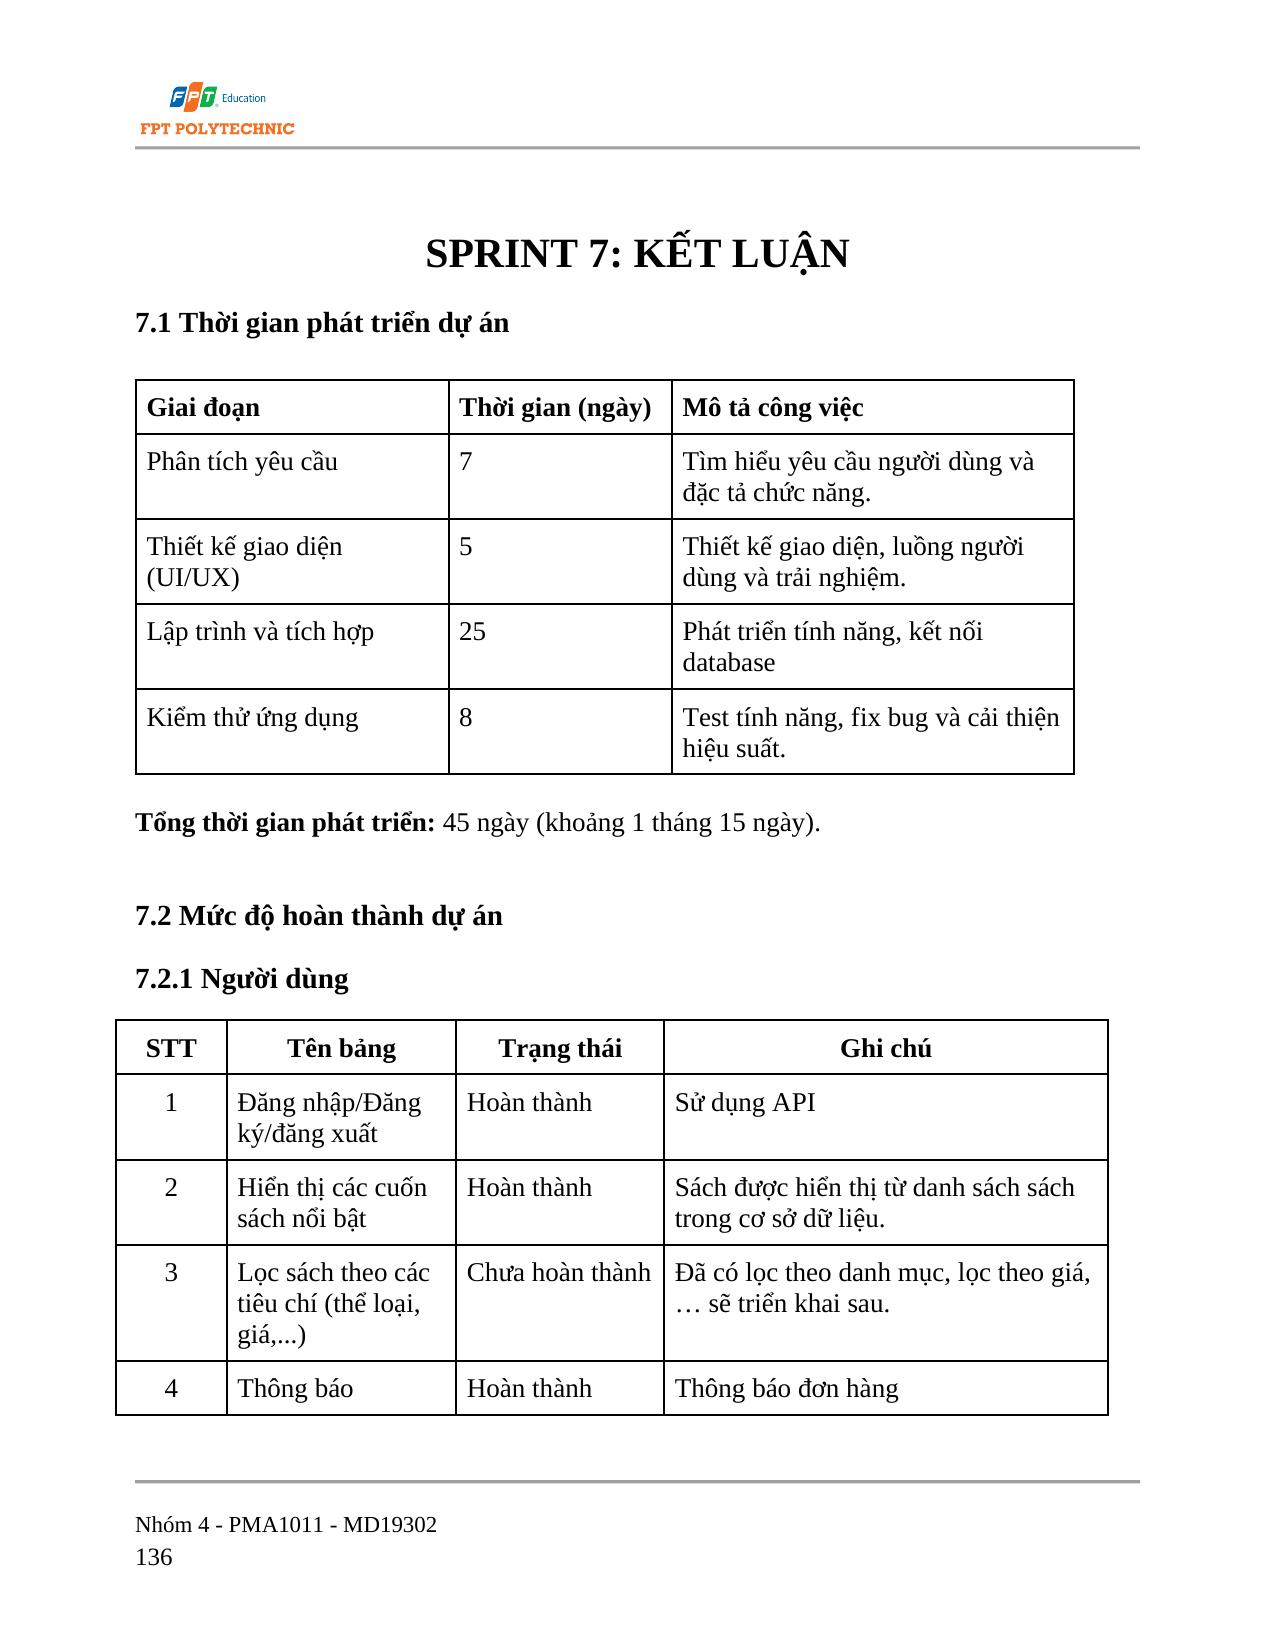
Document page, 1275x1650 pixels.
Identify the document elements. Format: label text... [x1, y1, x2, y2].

subtitle 7.1 Thời gian phát triển dự án [135, 305, 1140, 339]
subtitle 7.2 Mức độ hoàn thành dự án [135, 898, 1140, 932]
picture [135, 75, 299, 147]
subtitle 7.2.1 Người dùng [135, 961, 1140, 994]
text Tổng thời gian phát triển: 45 ngày (khoảng 1 tháng 15 ngày). [135, 807, 1140, 838]
subtitle SPRINT 7: KẾT LUẬN [135, 228, 1140, 276]
